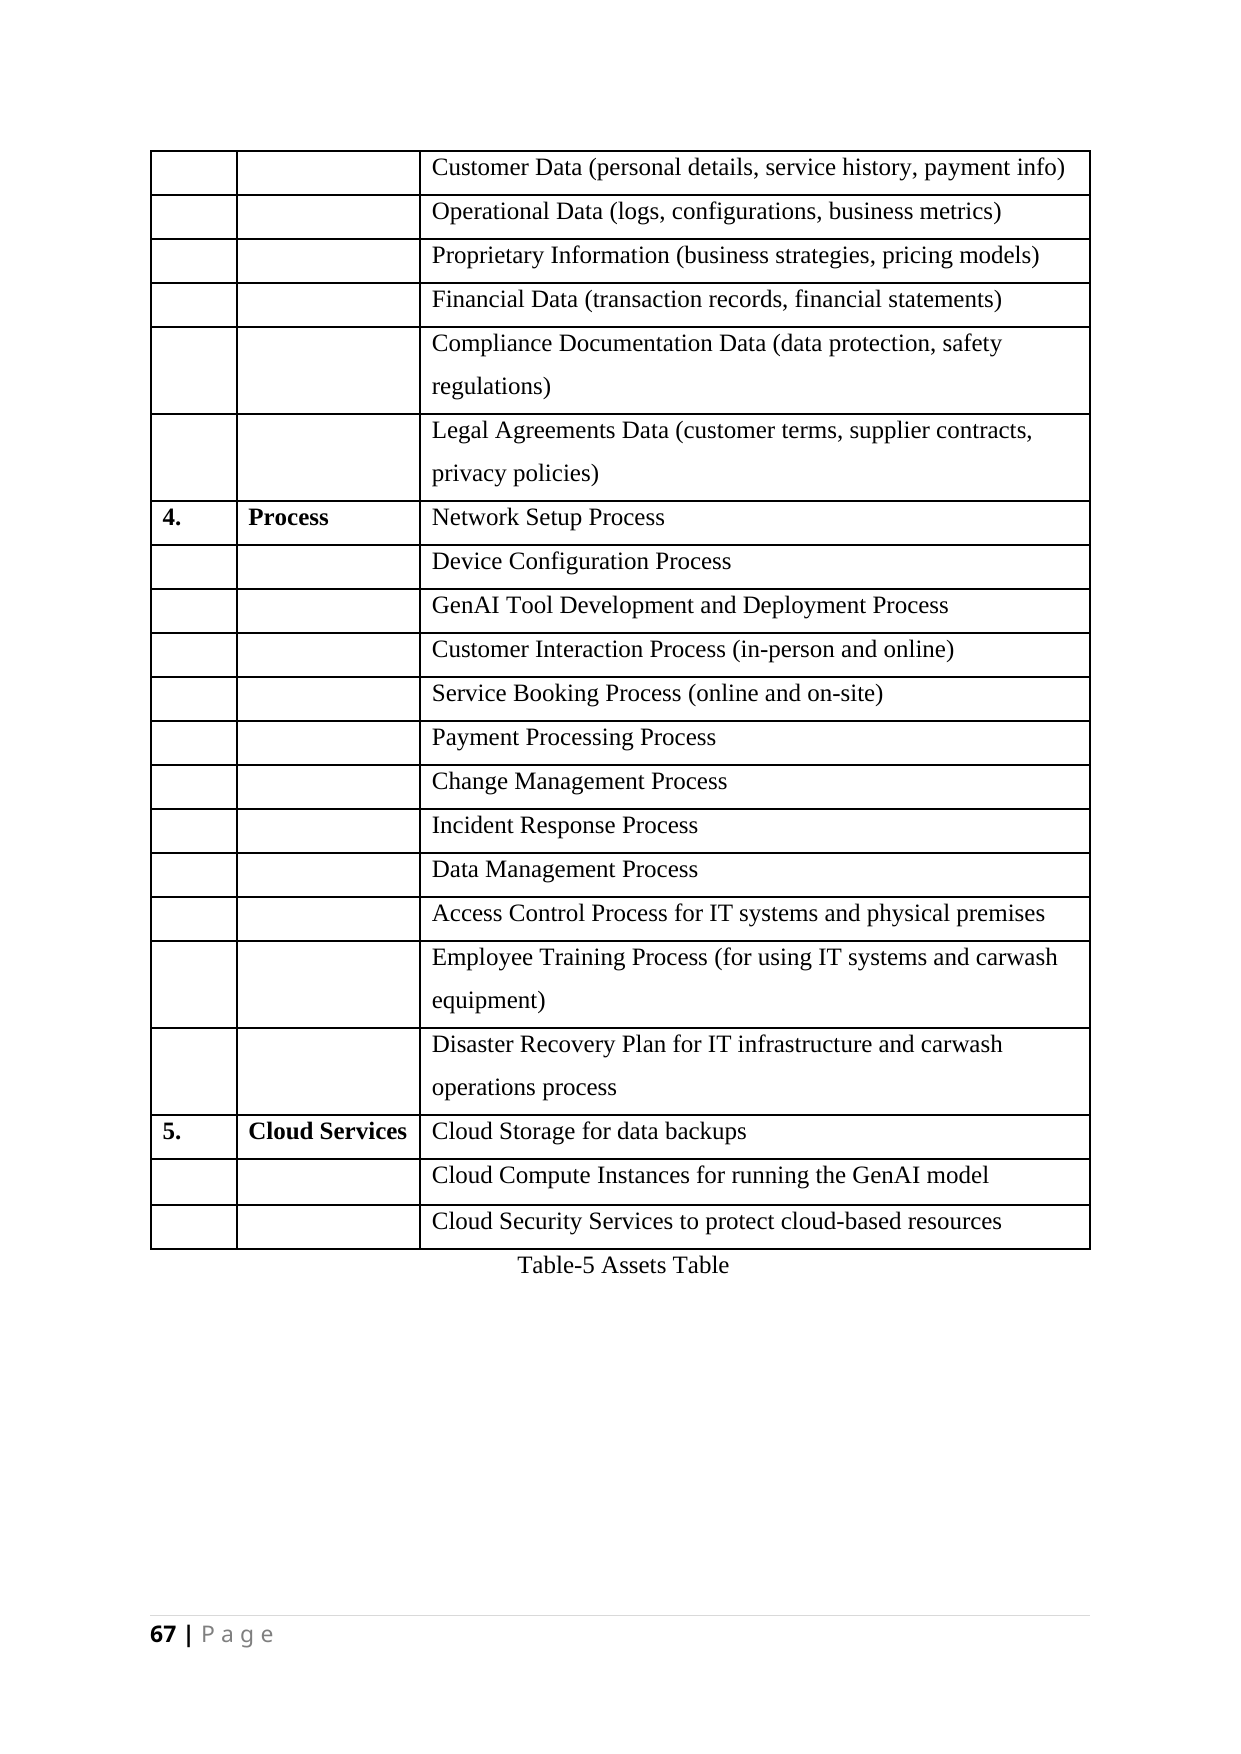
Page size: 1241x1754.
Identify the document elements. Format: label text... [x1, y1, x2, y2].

table_cell [238, 722, 419, 764]
table_cell Service Booking Process (online and on-site) [421, 678, 1089, 720]
table_cell [152, 1206, 236, 1248]
table_cell [238, 328, 419, 413]
table_cell [238, 1160, 419, 1204]
table_cell GenAI Tool Development and Deployment Process [421, 590, 1089, 632]
table_cell Payment Processing Process [421, 722, 1089, 764]
table_cell 4. [152, 502, 236, 544]
table_cell Device Configuration Process [421, 546, 1089, 588]
table_cell [152, 634, 236, 676]
table_cell [238, 634, 419, 676]
table_cell [238, 152, 419, 194]
table_cell Proprietary Information (business strategies, pricing models) [421, 240, 1089, 282]
table_cell Data Management Process [421, 854, 1089, 896]
table_cell [238, 196, 419, 238]
table_cell Incident Response Process [421, 810, 1089, 852]
table_cell [152, 590, 236, 632]
table_cell [238, 284, 419, 326]
table_cell [152, 328, 236, 413]
table_cell [152, 415, 236, 500]
table_cell Cloud Security Services to protect cloud-based resources [421, 1206, 1089, 1248]
table_cell Change Management Process [421, 766, 1089, 808]
table_cell [152, 196, 236, 238]
table_cell Employee Training Process (for using IT systems and carwash equipment) [421, 942, 1089, 1027]
table_cell [152, 284, 236, 326]
table_cell Network Setup Process [421, 502, 1089, 544]
table_cell [152, 152, 236, 194]
table_cell [238, 678, 419, 720]
table_cell Process [238, 502, 419, 544]
table_cell [152, 810, 236, 852]
text Table-5 Assets Table [150, 1250, 1090, 1279]
table_cell [238, 546, 419, 588]
table_cell [152, 678, 236, 720]
table_cell [238, 240, 419, 282]
table_cell [238, 590, 419, 632]
table_cell [238, 1029, 419, 1114]
table_cell Disaster Recovery Plan for IT infrastructure and carwash operations process [421, 1029, 1089, 1114]
table_cell [152, 722, 236, 764]
table_cell Compliance Documentation Data (data protection, safety regulations) [421, 328, 1089, 413]
table_cell [238, 766, 419, 808]
table_cell [152, 854, 236, 896]
table_cell Operational Data (logs, configurations, business metrics) [421, 196, 1089, 238]
table_cell [152, 898, 236, 939]
table_cell Legal Agreements Data (customer terms, supplier contracts, privacy policies) [421, 415, 1089, 500]
table_cell [238, 1206, 419, 1248]
table_cell [238, 942, 419, 1027]
table_cell [238, 810, 419, 852]
table_cell Cloud Compute Instances for running the GenAI model [421, 1160, 1089, 1204]
table_cell Cloud Services [238, 1116, 419, 1158]
table_cell Financial Data (transaction records, financial statements) [421, 284, 1089, 326]
table_cell Customer Interaction Process (in-person and online) [421, 634, 1089, 676]
table_cell [152, 766, 236, 808]
table_cell [152, 240, 236, 282]
table_cell Access Control Process for IT systems and physical premises [421, 898, 1089, 939]
table_cell [152, 546, 236, 588]
table_cell [238, 415, 419, 500]
table_cell Customer Data (personal details, service history, payment info) [421, 152, 1089, 194]
table_cell [238, 854, 419, 896]
table_cell [152, 1160, 236, 1204]
table_cell [238, 898, 419, 939]
table_cell 5. [152, 1116, 236, 1158]
table_cell Cloud Storage for data backups [421, 1116, 1089, 1158]
table_cell [152, 1029, 236, 1114]
table_cell [152, 942, 236, 1027]
